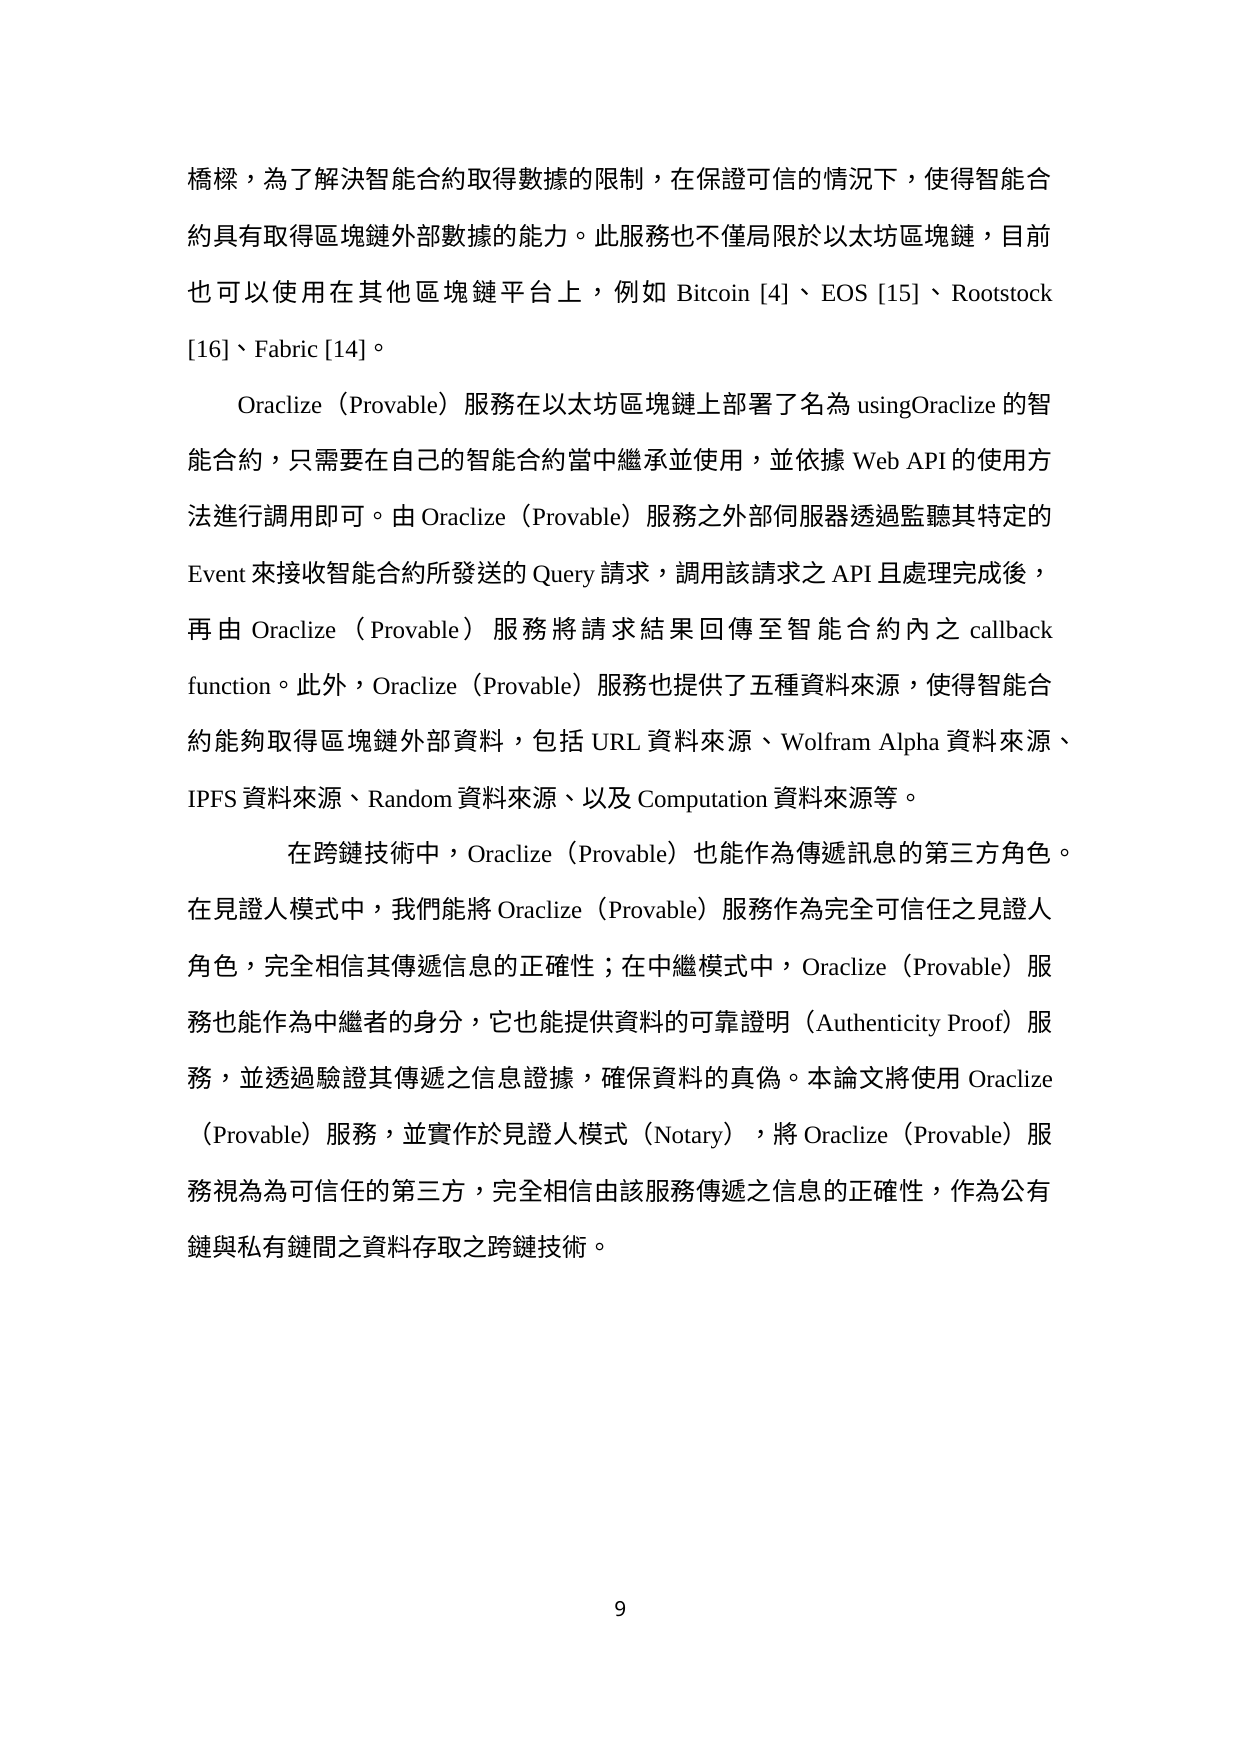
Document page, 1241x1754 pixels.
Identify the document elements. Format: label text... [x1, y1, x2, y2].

text 在跨鏈技術中，Oraclize（Provable）也能作為傳遞訊息的第三方角色。在見證人模式中，我們能將Oraclize（Provable）服務作為完全可信任之見證人角色，完全相信其傳遞信息的正確性；在中繼模式中，Oraclize（Provable）服務也能作為中繼者的身分，它也能提供資料的可靠證明（Authenticity Proof）服務，並透過驗證其傳遞之信息證據，確保資料的真偽。本論文將使用Oraclize （Provable）服務，並實作於見證人模式（Notary），將Oraclize（Provable）服務視為為可信任的第三方，完全相信由該服務傳遞之信息的正確性，作為公有鏈與私有鏈間之資料存取之跨鏈技術。 [187, 833, 1053, 1264]
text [187, 159, 1053, 366]
text Oraclize（Provable）服務在以太坊區塊鏈上部署了名為usingOraclize的智能合約，只需要在自己的智能合約當中繼承並使用，並依據Web API的使用方法進行調用即可。由Oraclize（Provable）服務之外部伺服器透過監聽其特定的Event來接收智能合約所發送的Query請求，調用該請求之API且處理完成後，再由Oraclize（Provable）服務將請求結果回傳至智能合約內之callback function。此外，Oraclize（Provable）服務也提供了五種資料來源，使得智能合約能夠取得區塊鏈外部資料，包括URL資料來源、Wolfram Alpha資料來源、IPFS資料來源、Random資料來源、以及Computation資料來源等。 [187, 384, 1053, 815]
